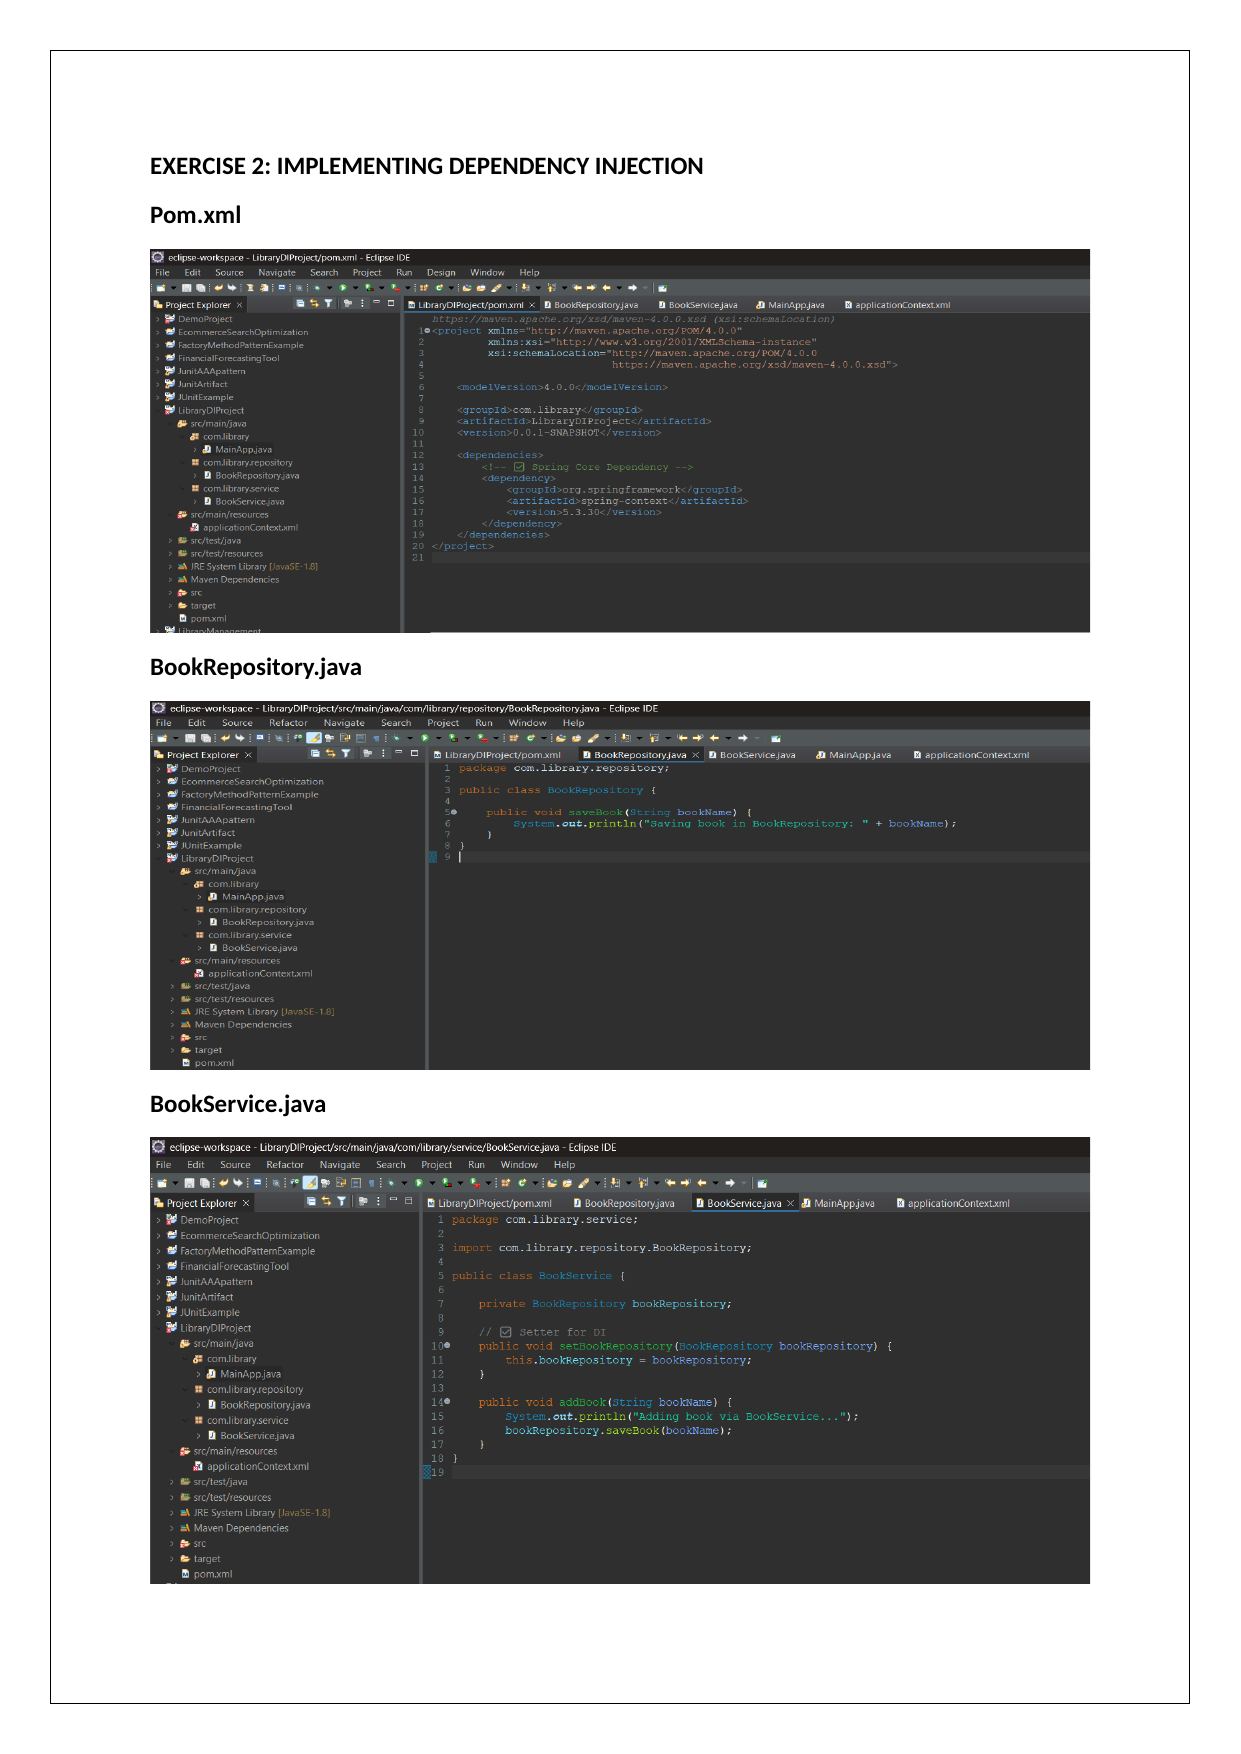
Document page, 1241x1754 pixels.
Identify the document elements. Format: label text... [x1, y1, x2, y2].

text BookService.java [150, 1088, 1090, 1119]
text Pom.xml [150, 199, 1090, 230]
picture [150, 249, 1091, 633]
text EXERCISE 2: IMPLEMENTING DEPENDENCY INJECTION [150, 150, 1090, 181]
picture [150, 1137, 1091, 1584]
picture [150, 701, 1091, 1070]
text BookRepository.java [150, 651, 1090, 682]
